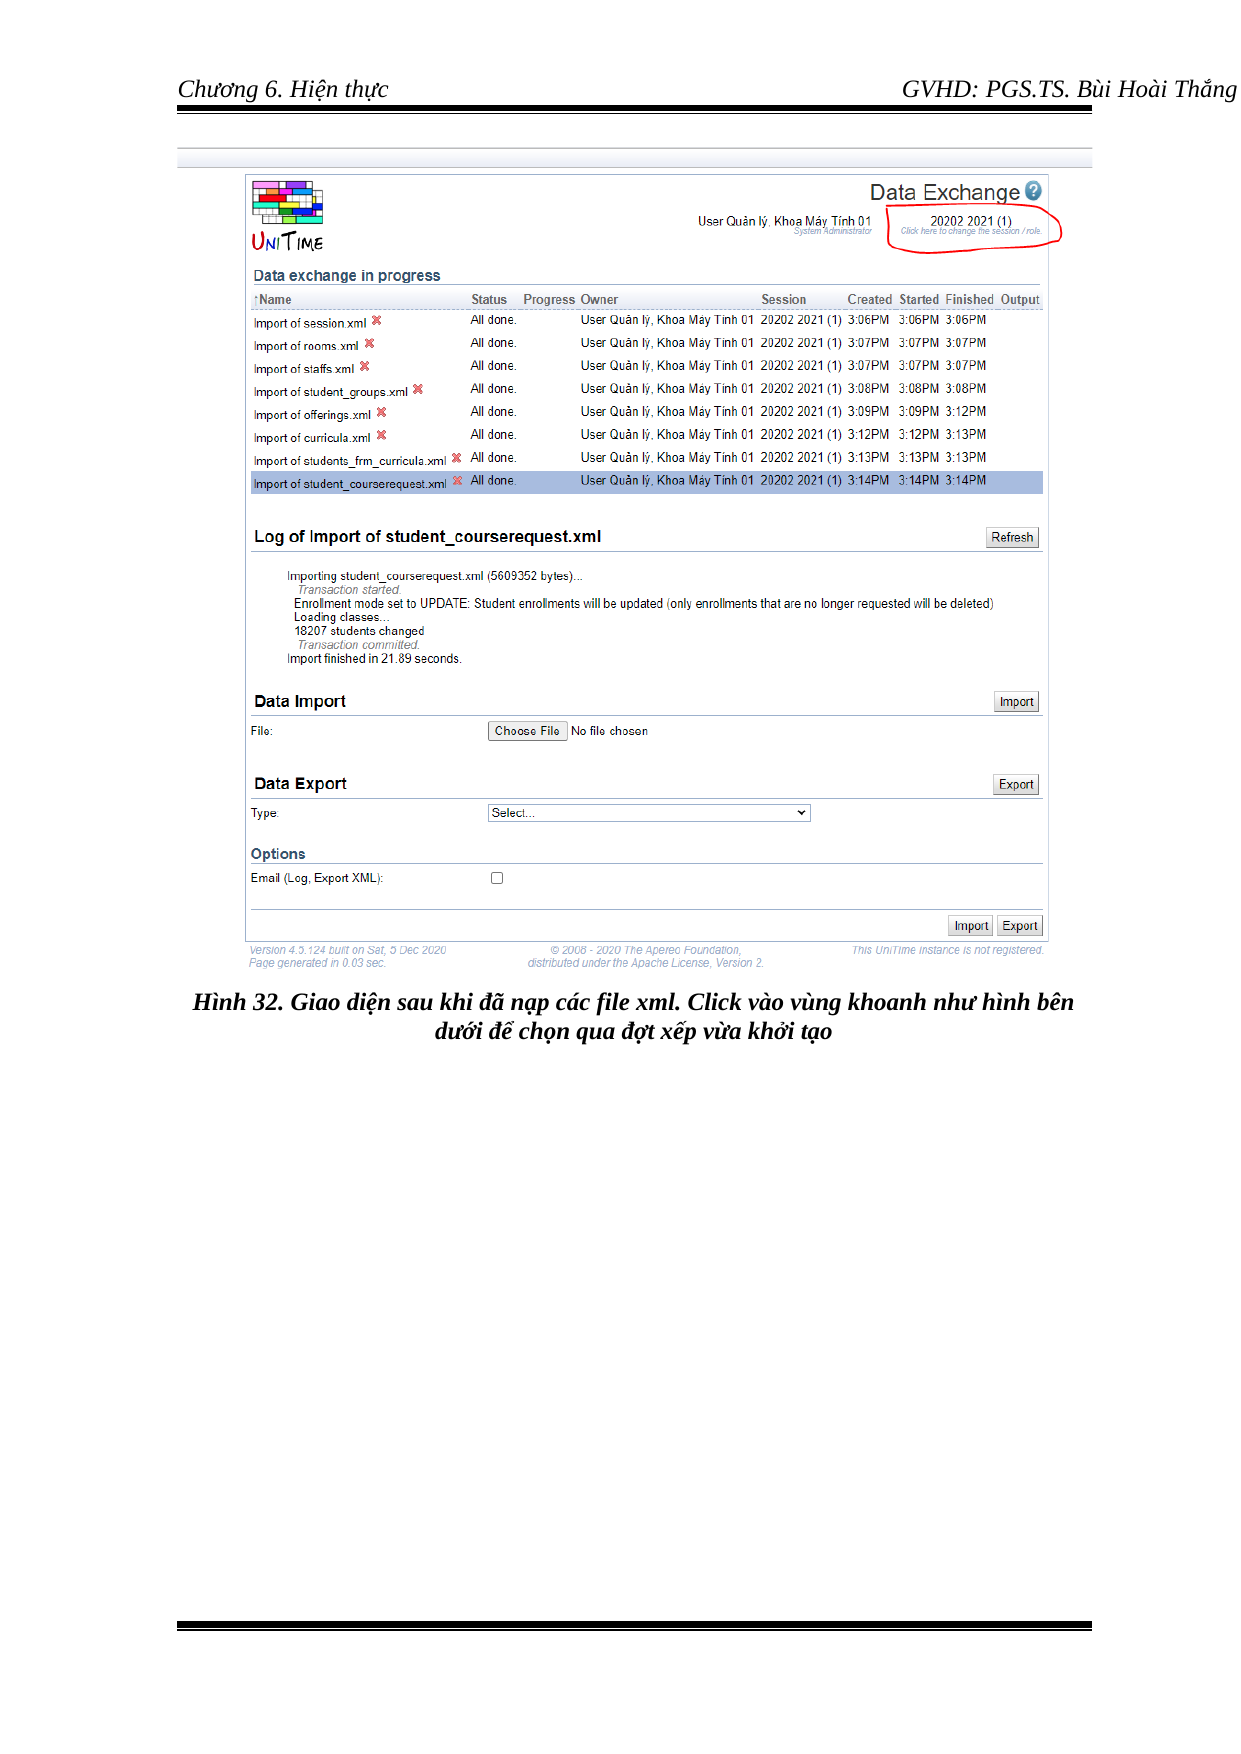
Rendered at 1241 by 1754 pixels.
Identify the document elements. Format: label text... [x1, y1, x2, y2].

picture [177, 147, 1093, 969]
text Hình 32. Giao diện sau khi đã nạp các file xml. Click vào vùng khoanh như hình bên dưới để chọn qua đợt xếp vừa khởi tạo [177, 987, 1092, 1045]
